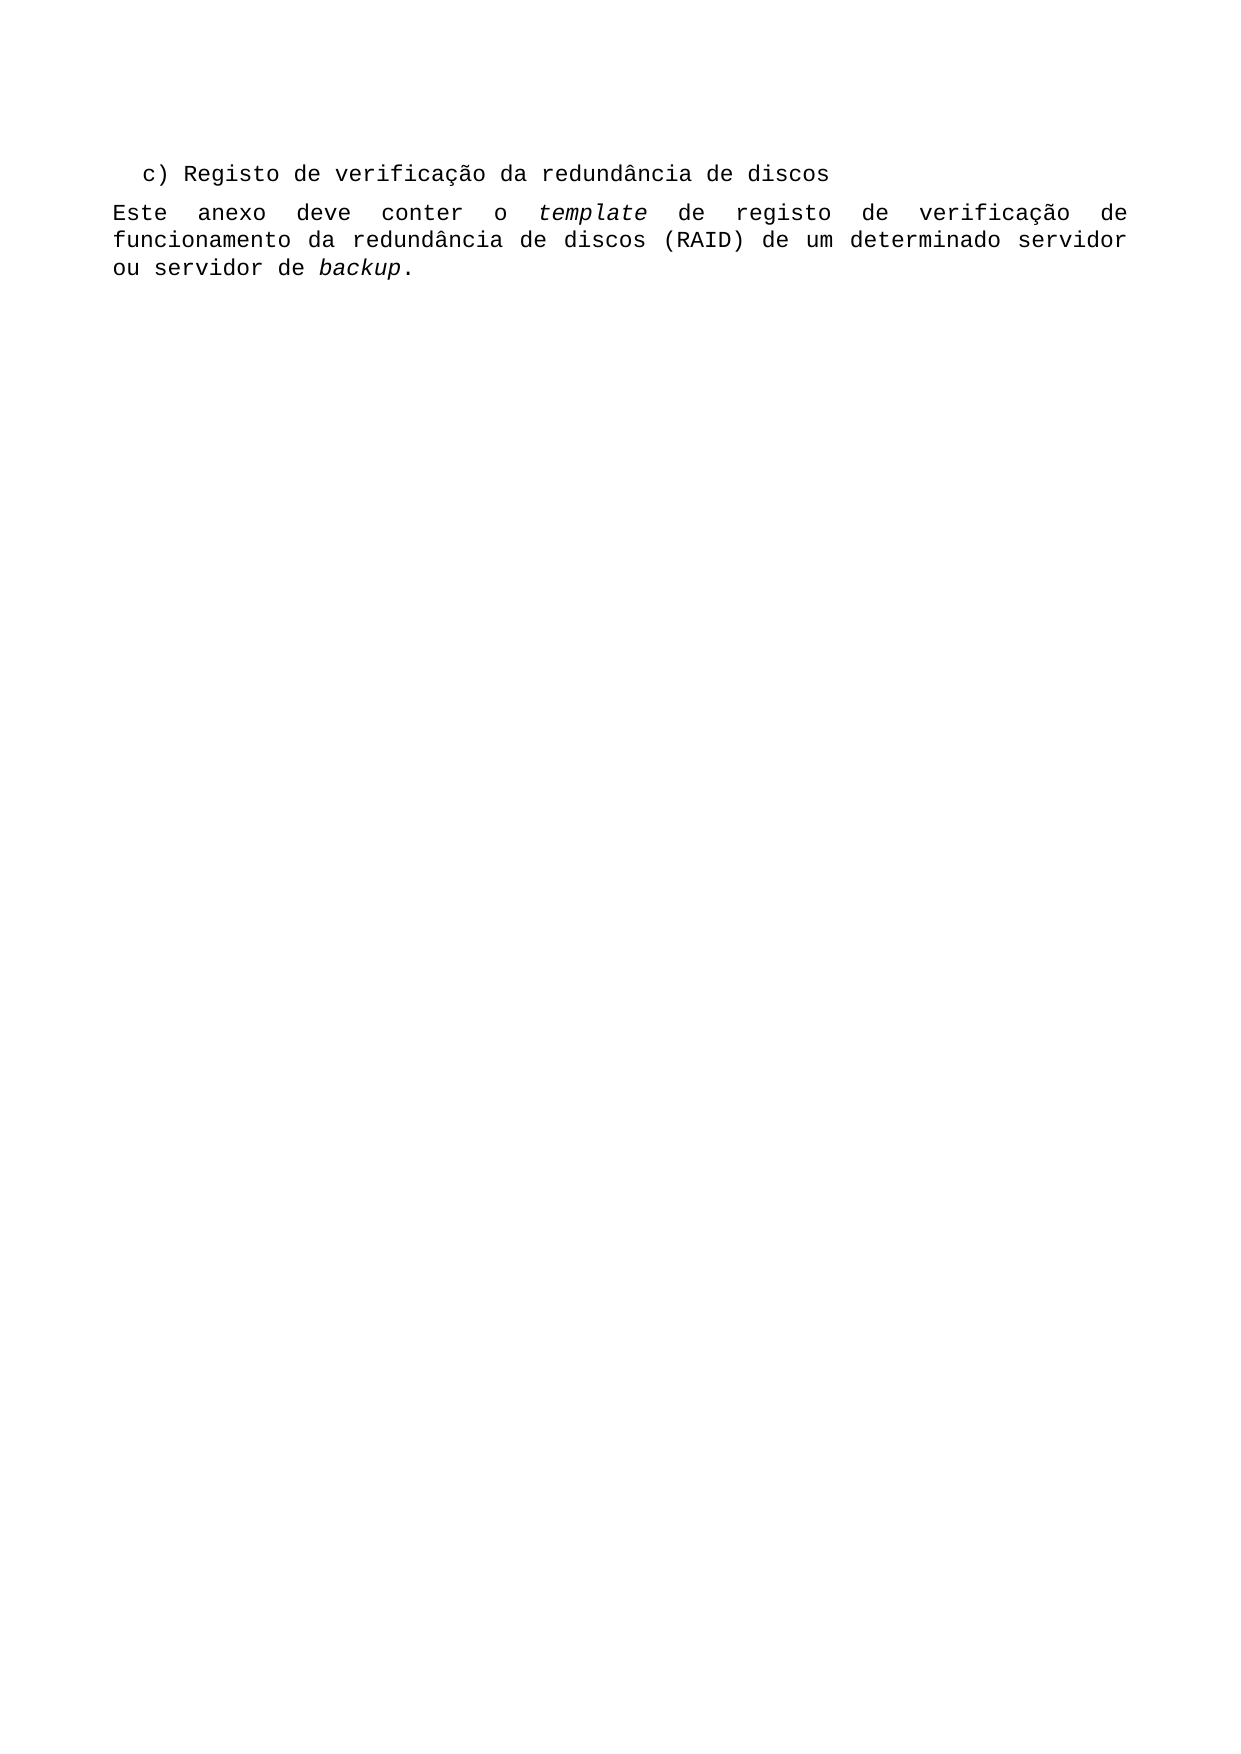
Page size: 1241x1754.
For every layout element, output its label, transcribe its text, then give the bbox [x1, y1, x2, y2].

text Registo de verificação da redundância de discos [118, 162, 1128, 188]
text Este anexo deve conter o template de registo de verificação de funcionamento da redundância de discos (RAID) de um determinado servidor ou servidor de backup. [112, 201, 1128, 283]
